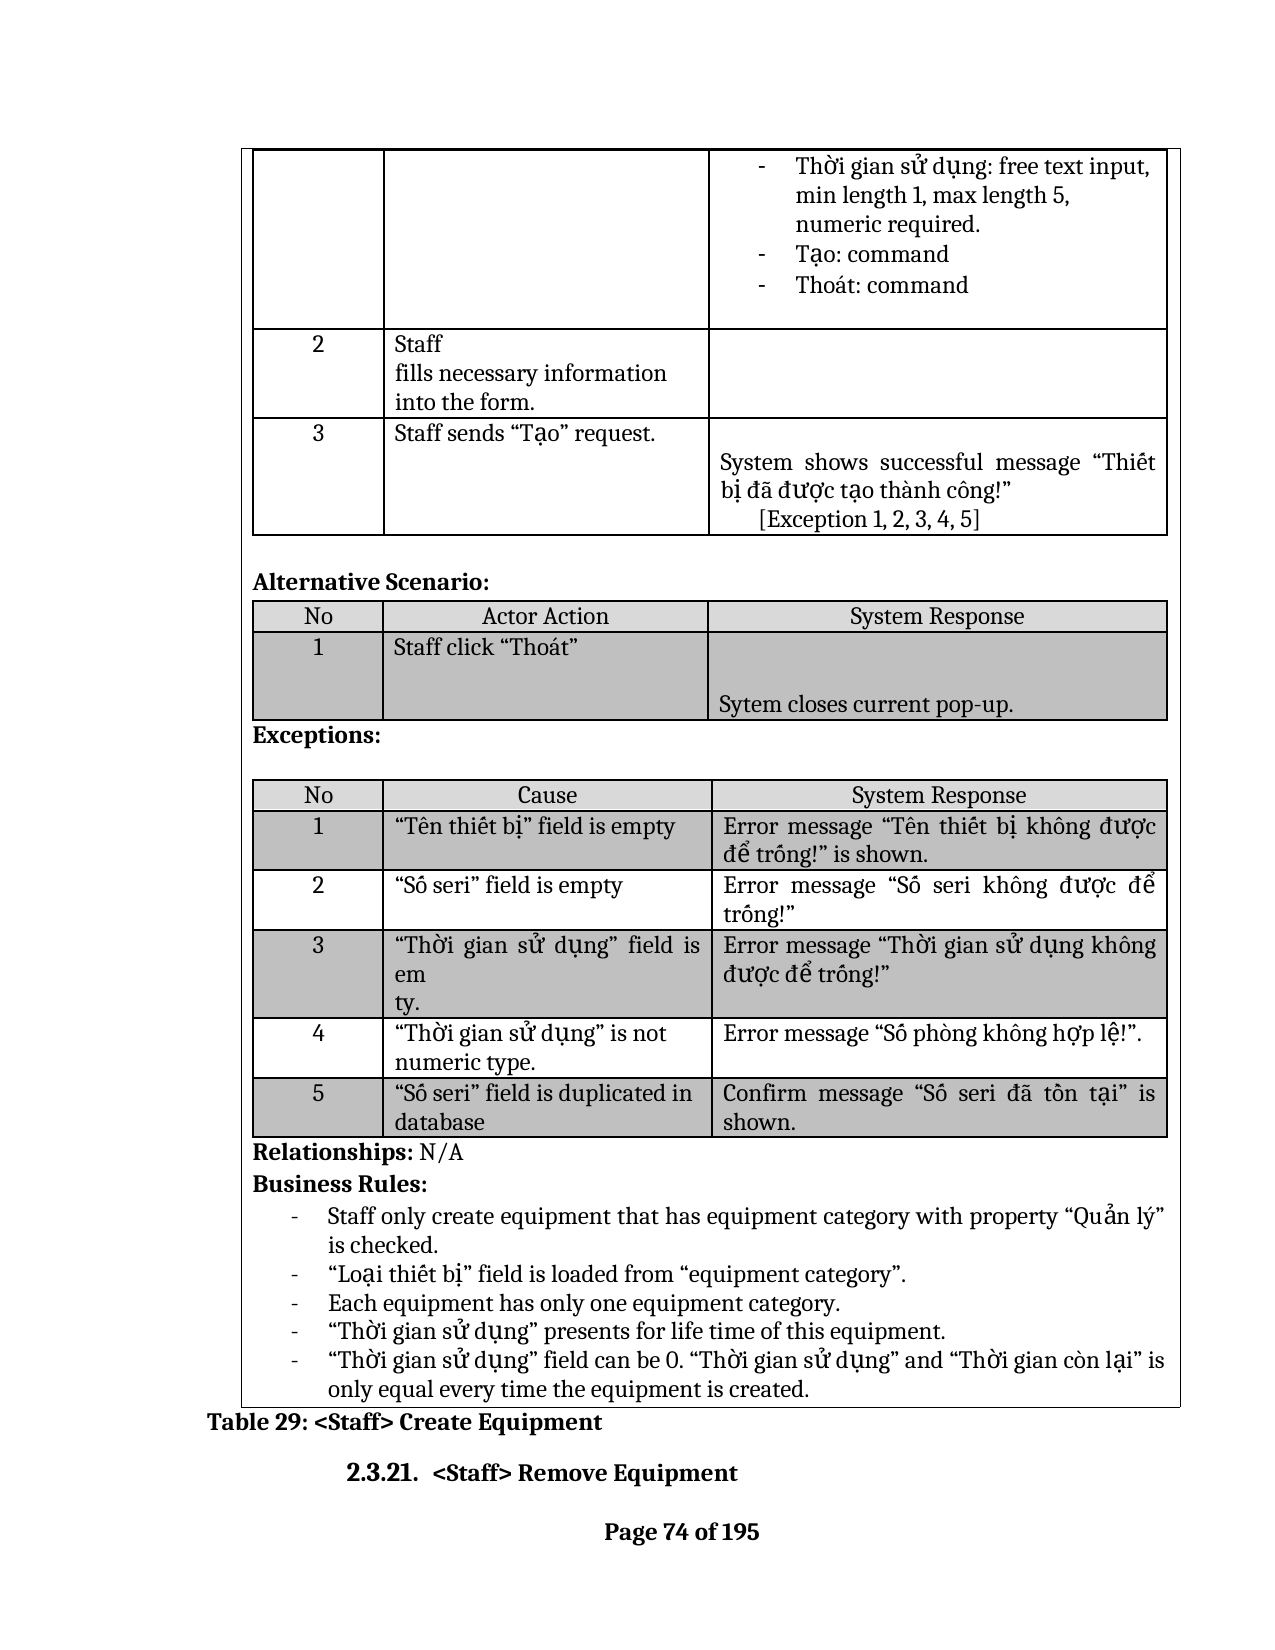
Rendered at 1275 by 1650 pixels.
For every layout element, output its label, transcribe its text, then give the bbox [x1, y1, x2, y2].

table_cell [242, 149, 1180, 1407]
list <Staff> Remove Equipment [346, 1457, 1157, 1488]
